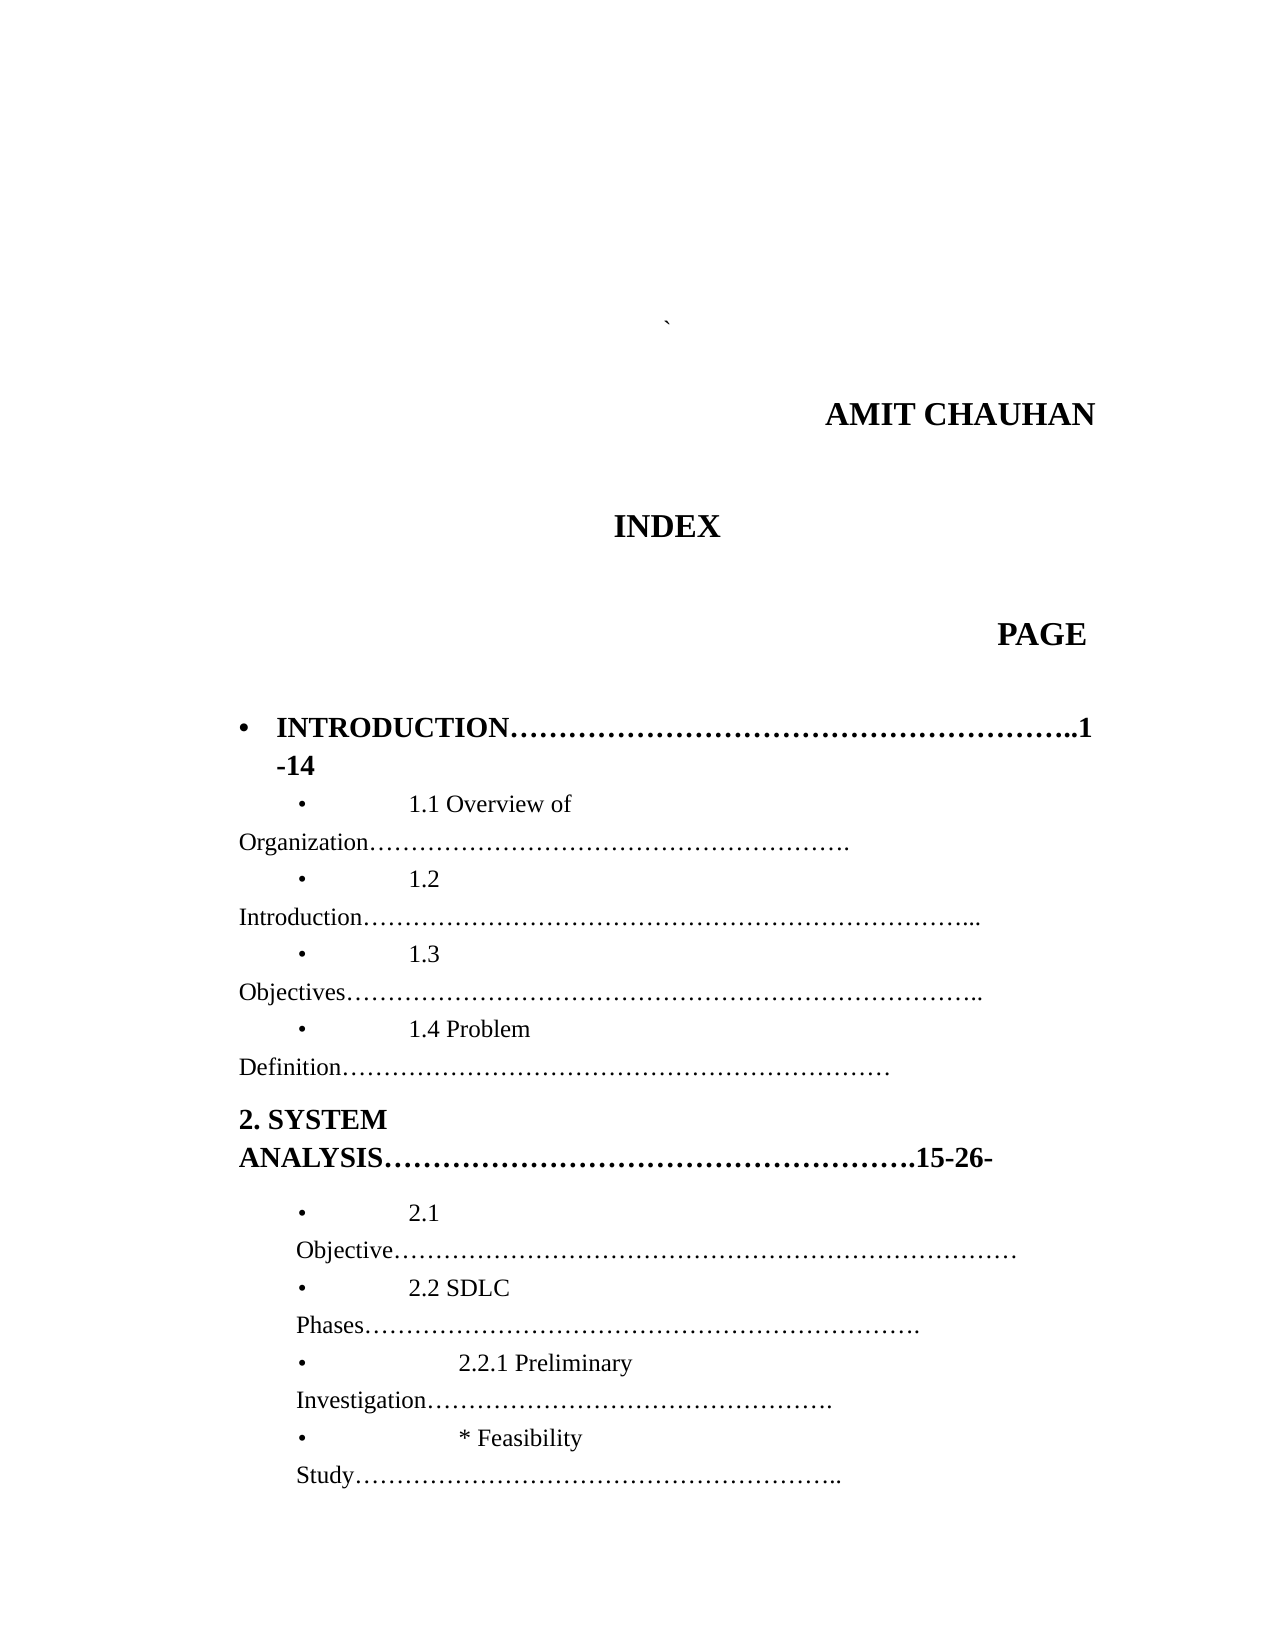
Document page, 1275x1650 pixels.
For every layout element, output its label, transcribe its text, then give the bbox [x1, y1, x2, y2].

text AMIT CHAUHAN [238, 404, 1096, 431]
list 1.4 Problem Definition………………………………………………………… [238, 1007, 1096, 1082]
text ` [238, 317, 1096, 344]
text INDEX [238, 507, 1096, 545]
list 1.3 Objectives………………………………………………………………….. [238, 932, 1096, 1007]
text PAGE [238, 616, 1096, 653]
list 2.2.1 Preliminary Investigation…………………………………………. [296, 1341, 1096, 1416]
list 2.2 SDLC Phases…………………………………………………………. [296, 1266, 1096, 1341]
text 2. SYSTEM ANALYSIS……………………………………………….15-26- [238, 1099, 1096, 1174]
list INTRODUCTION…………………………………………………..1-14 [238, 707, 1096, 782]
list 2.1 Objective………………………………………………………………… [296, 1191, 1096, 1266]
list 1.2 Introduction………………………………………………………………... [238, 857, 1096, 932]
list 1.1 Overview of Organization…………………………………………………. [238, 782, 1096, 857]
list * Feasibility Study………………………………………………….. [296, 1416, 1096, 1491]
